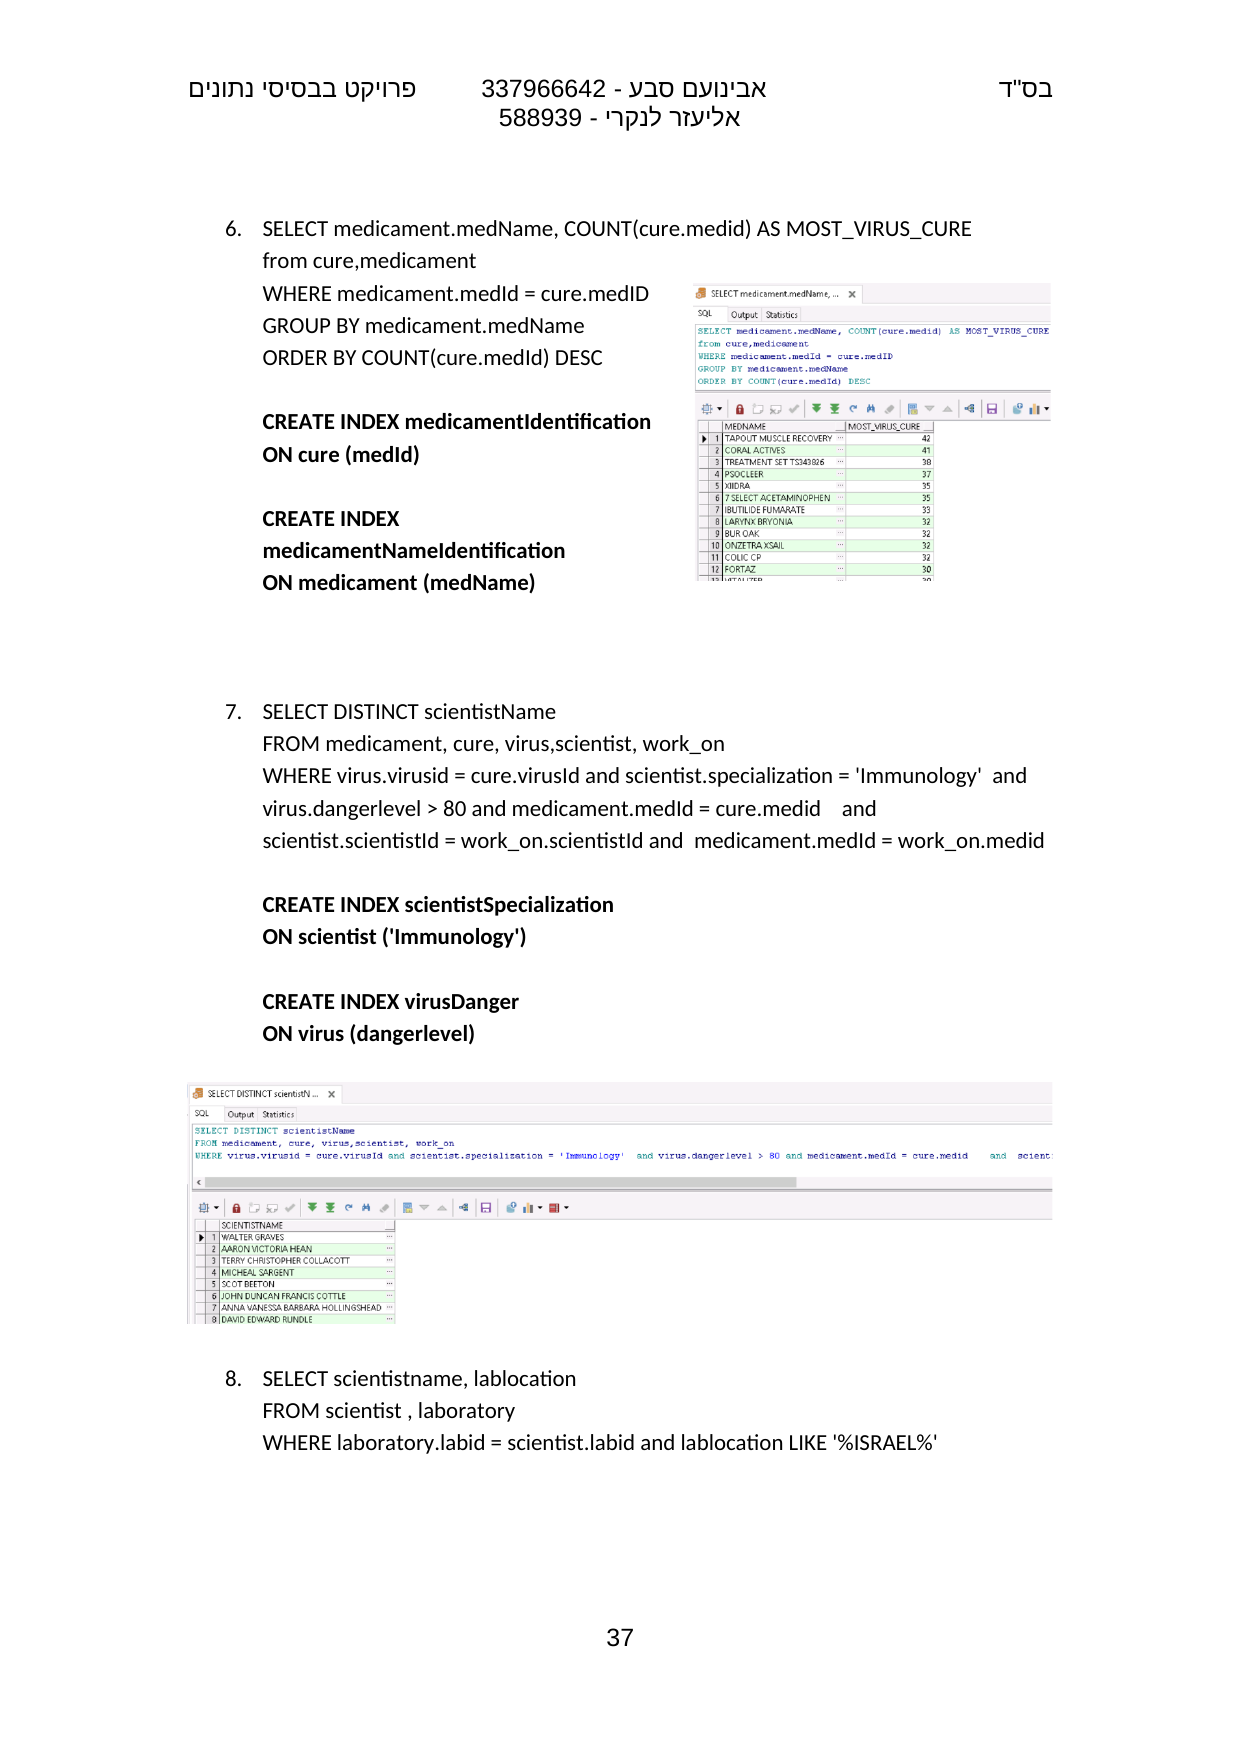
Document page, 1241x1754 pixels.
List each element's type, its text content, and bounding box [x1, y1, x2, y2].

list CREATE INDEX medicamentIdentification [262, 407, 693, 436]
list CREATE INDEX scientistSpecialization [262, 890, 1053, 918]
list ON cure (medId) [262, 440, 693, 468]
list WHERE laboratory.labid = scientist.labid and lablocation LIKE '%ISRAEL%' [262, 1428, 1053, 1456]
list SELECT medicament.medName, COUNT(cure.medid) AS MOST_VIRUS_CURE [225, 214, 1053, 242]
list WHERE medicament.medId = cure.medID [262, 279, 1053, 307]
list CREATE INDEX virusDanger [262, 987, 1053, 1015]
list SELECT scientistname, lablocation [225, 1364, 1053, 1392]
list FROM medicament, cure, virus,scientist, work_on [262, 729, 1053, 757]
picture [693, 283, 1051, 581]
list GROUP BY medicament.medName [262, 311, 693, 339]
list ON scientist ('Immunology') [262, 922, 1053, 951]
list from cure,medicament [262, 247, 1053, 274]
list ON virus (dangerlevel) [262, 1019, 1053, 1047]
picture [187, 1082, 1053, 1324]
list FROM scientist , laboratory [262, 1396, 1053, 1424]
list ON medicament (medName) [262, 568, 1053, 596]
list SELECT DISTINCT scientistName [225, 697, 1053, 725]
list ORDER BY COUNT(cure.medId) DESC [262, 343, 693, 371]
list CREATE INDEX medicamentNameIdentification [262, 504, 693, 564]
list WHERE virus.virusid = cure.virusId and scientist.specialization = 'Immunology' and virus.dangerlevel > 80 and medicament.medId = cure.medid and scientist.scientistId = work_on.scientistId and medicament.medId = work_on.medid [262, 762, 1053, 854]
